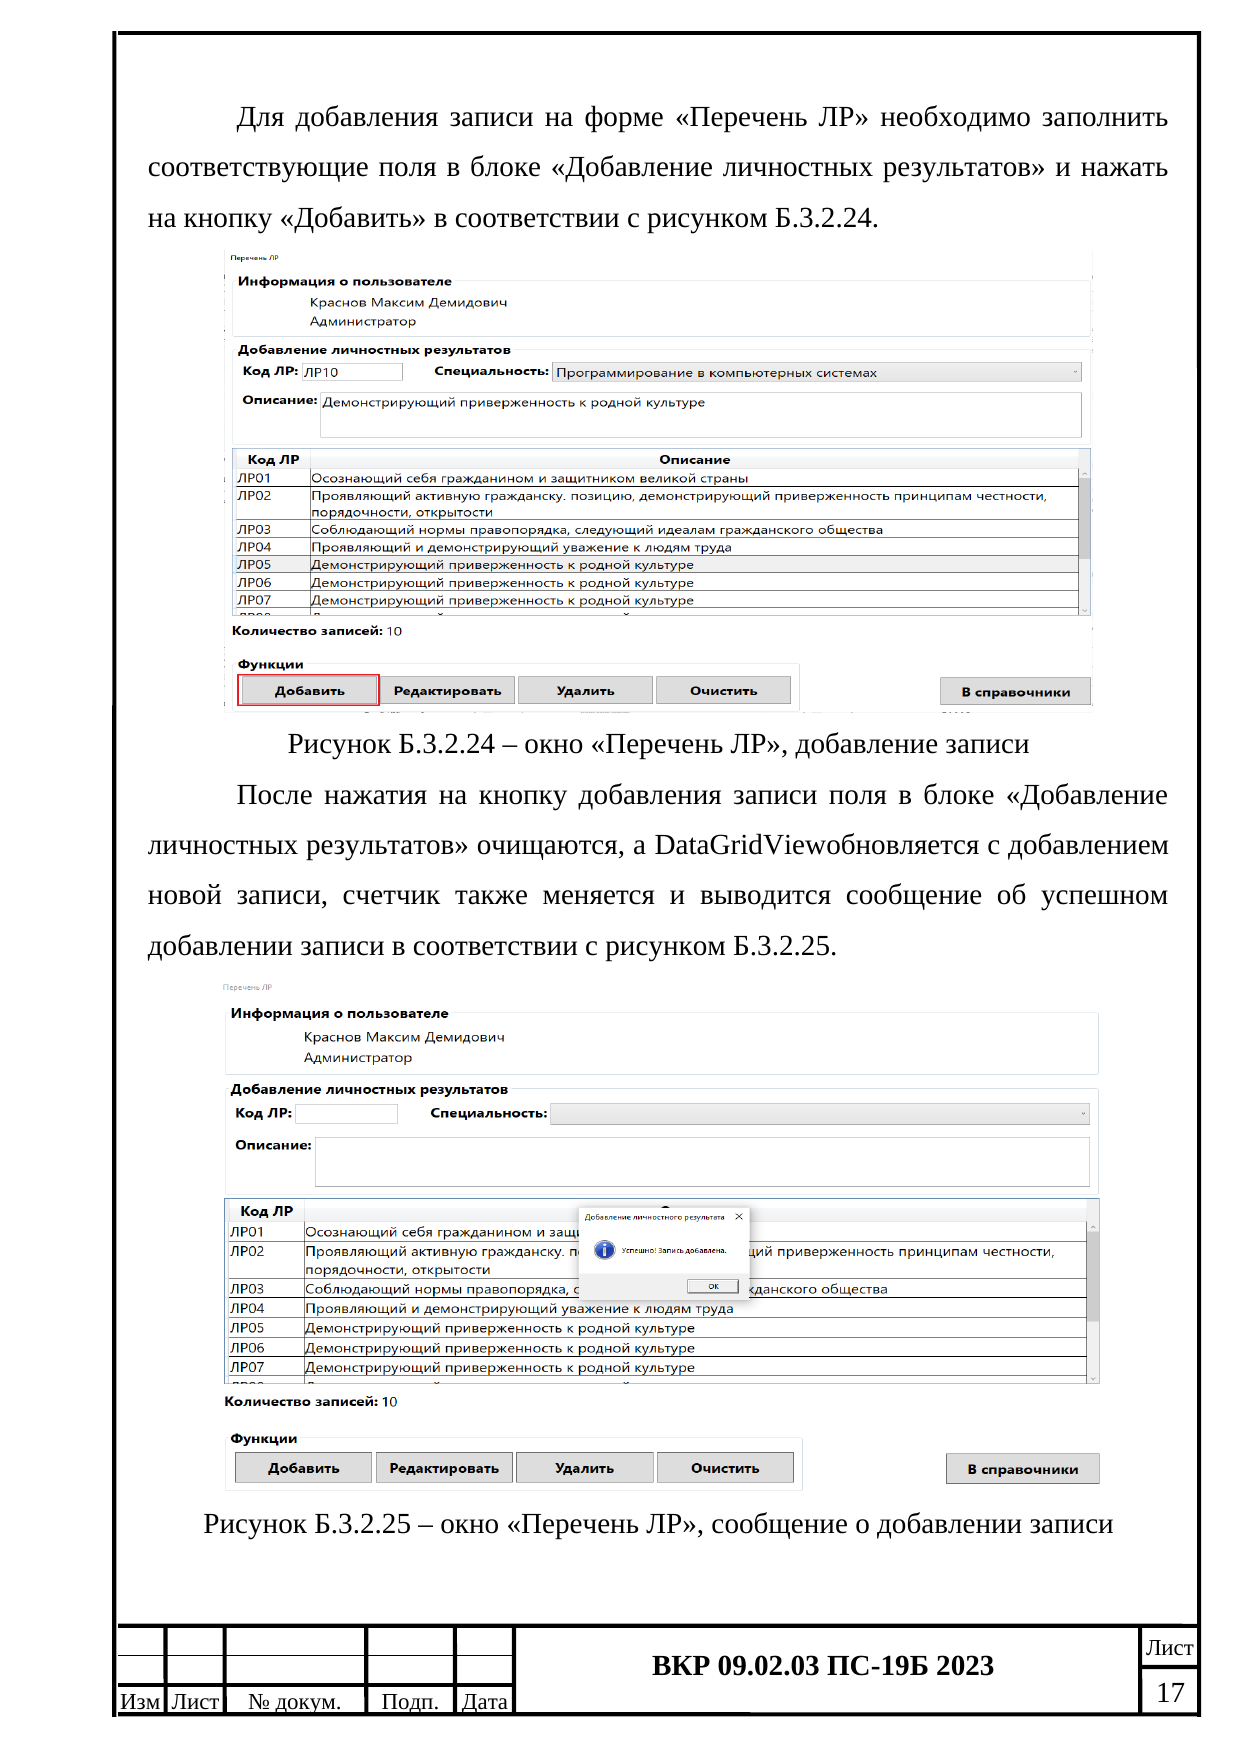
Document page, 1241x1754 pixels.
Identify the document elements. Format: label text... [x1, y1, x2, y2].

text Рисунок Б.3.2.25 – окно «Перечень ЛР», сообщение о добавлении записи [148, 1506, 1169, 1539]
text После нажатия на кнопку добавления записи поля в блоке «Добавление личностных результатов» очищаются, а DataGridViewобновляется с добавлением новой записи, счетчик также меняется и выводится сообщение об успешном добавлении записи в соответствии с рисунком Б.3.2.25. [148, 777, 1169, 961]
picture [217, 978, 1100, 1492]
text Рисунок Б.3.2.24 – окно «Перечень ЛР», добавление записи [148, 727, 1169, 760]
picture [224, 250, 1093, 713]
text Для добавления записи на форме «Перечень ЛР» необходимо заполнить соответствующие поля в блоке «Добавление личностных результатов» и нажать на кнопку «Добавить» в соответствии с рисунком Б.3.2.24. [148, 99, 1169, 233]
